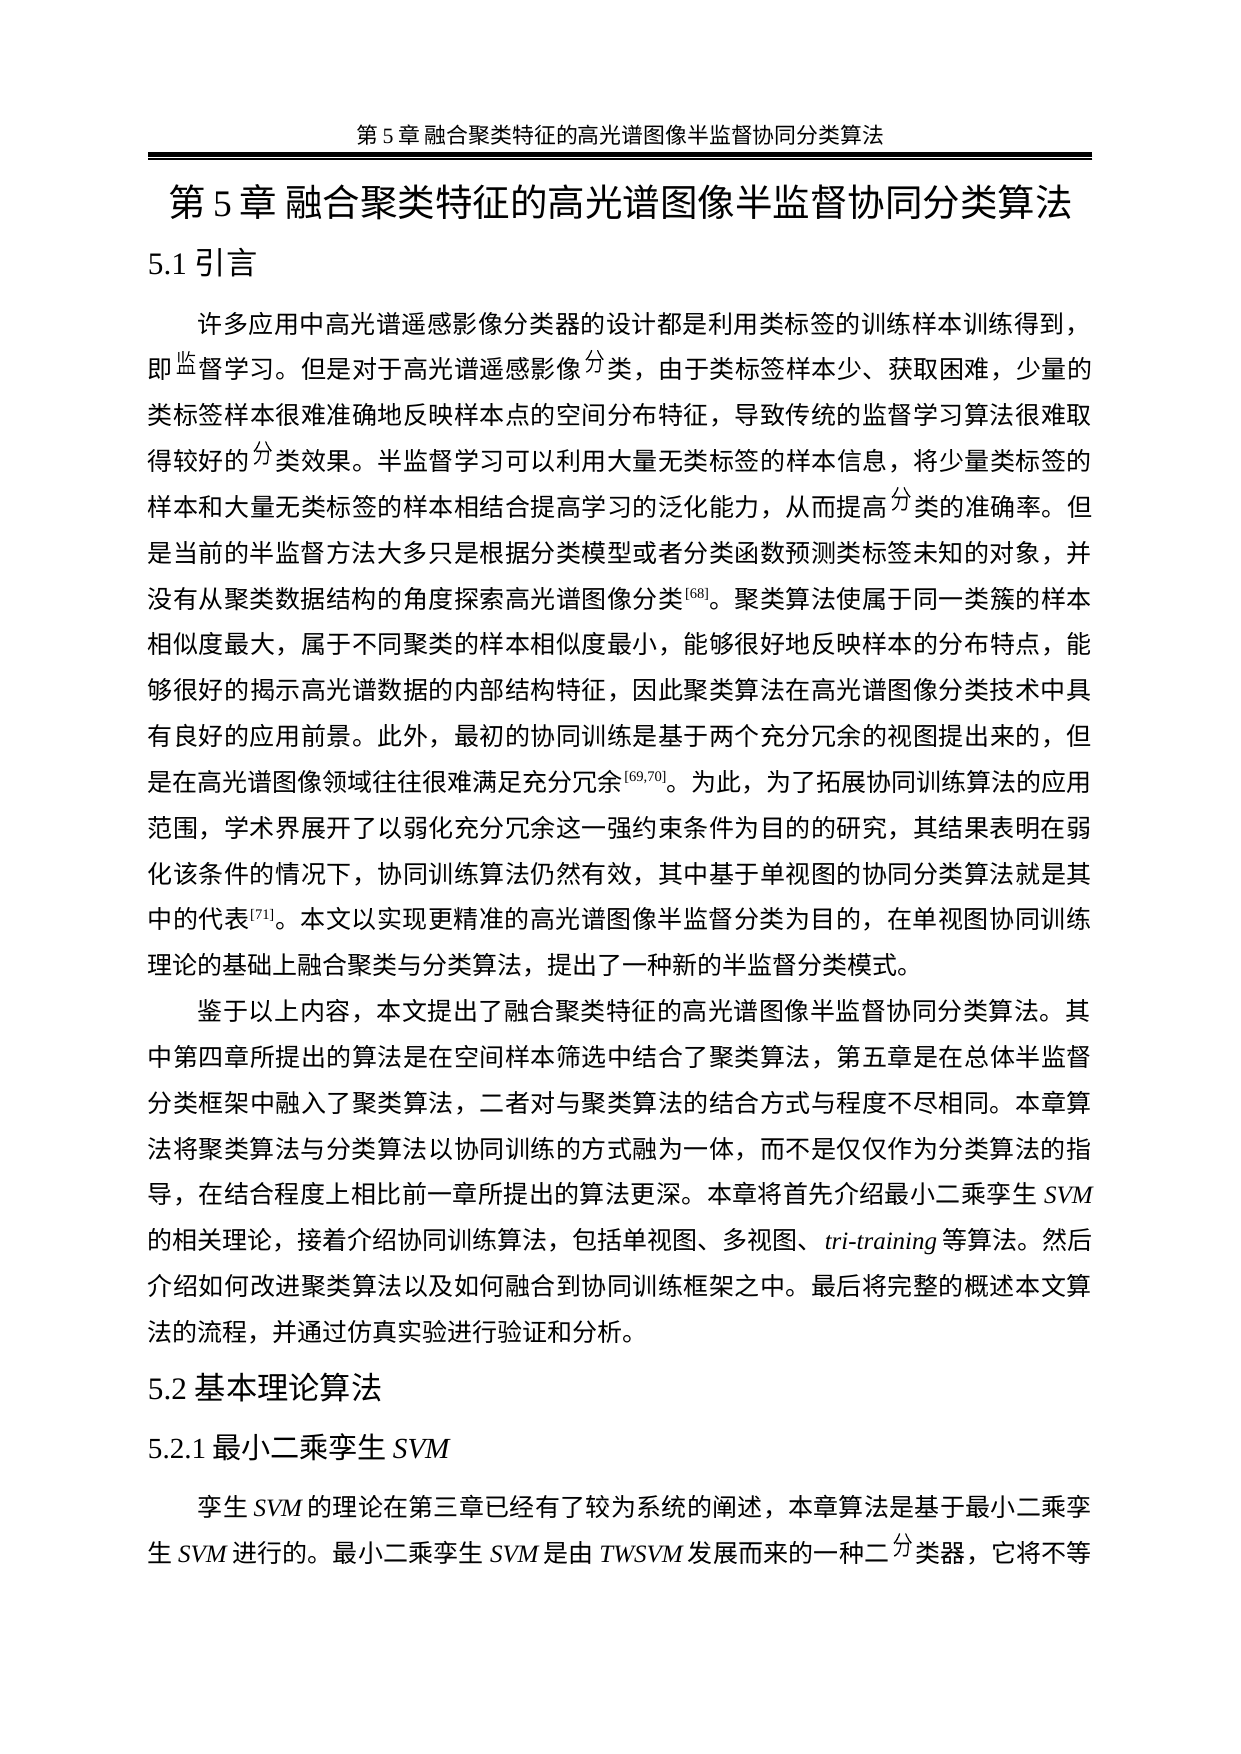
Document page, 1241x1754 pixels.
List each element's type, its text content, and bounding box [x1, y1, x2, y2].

subtitle 5.1 引言 [148, 238, 1092, 284]
text 鉴于以上内容，本文提出了融合聚类特征的高光谱图像半监督协同分类算法。其中第四章所提出的算法是在空间样本筛选中结合了聚类算法，第五章是在总体半监督分类框架中融入了聚类算法，二者对与聚类算法的结合方式与程度不尽相同。本章算法将聚类算法与分类算法以协同训练的方式融为一体，而不是仅仅作为分类算法的指导，在结合程度上相比前一章所提出的算法更深。本章将首先介绍最小二乘孪生SVM的相关理论，接着介绍协同训练算法，包括单视图、多视图、tri-training等算法。然后介绍如何改进聚类算法以及如何融合到协同训练框架之中。最后将完整的概述本文算法的流程，并通过仿真实验进行验证和分析。 [148, 984, 1092, 1351]
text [148, 1480, 1092, 1571]
subtitle 5.2.1最小二乘孪生SVM [148, 1421, 1092, 1467]
text 许多应用中高光谱遥感影像分类器的设计都是利用类标签的训练样本训练得到，即督学习。但是对于高光谱遥感影像类，由于类标签样本少、获取困难，少量的类标签样本很难准确地反映样本点的空间分布特征，导致传统的监督学习算法很难取得较好的类效果。半监督学习可以利用大量无类标签的样本信息，将少量类标签的样本和大量无类标签的样本相结合提高学习的泛化能力，从而提高类的准确率。但是当前的半监督方法大多只是根据分类模型或者分类函数预测类标签未知的对象，并没有从聚类数据结构的角度探索高光谱图像分类[68]。聚类算法使属于同一类簇的样本相似度最大，属于不同聚类的样本相似度最小，能够很好地反映样本的分布特点，能够很好的揭示高光谱数据的内部结构特征，因此聚类算法在高光谱图像分类技术中具有良好的应用前景。此外，最初的协同训练是基于两个充分冗余的视图提出来的，但是在高光谱图像领域往往很难满足充分冗余[69,70]。为此，为了拓展协同训练算法的应用范围，学术界展开了以弱化充分冗余这一强约束条件为目的的研究，其结果表明在弱化该条件的情况下，协同训练算法仍然有效，其中基于单视图的协同分类算法就是其中的代表[71]。本文以实现更精准的高光谱图像半监督分类为目的，在单视图协同训练理论的基础上融合聚类与分类算法，提出了一种新的半监督分类模式。 [148, 296, 1092, 984]
subtitle 5.2 基本理论算法 [148, 1363, 1092, 1409]
subtitle 第5章 融合聚类特征的高光谱图像半监督协同分类算法 [148, 180, 1092, 226]
